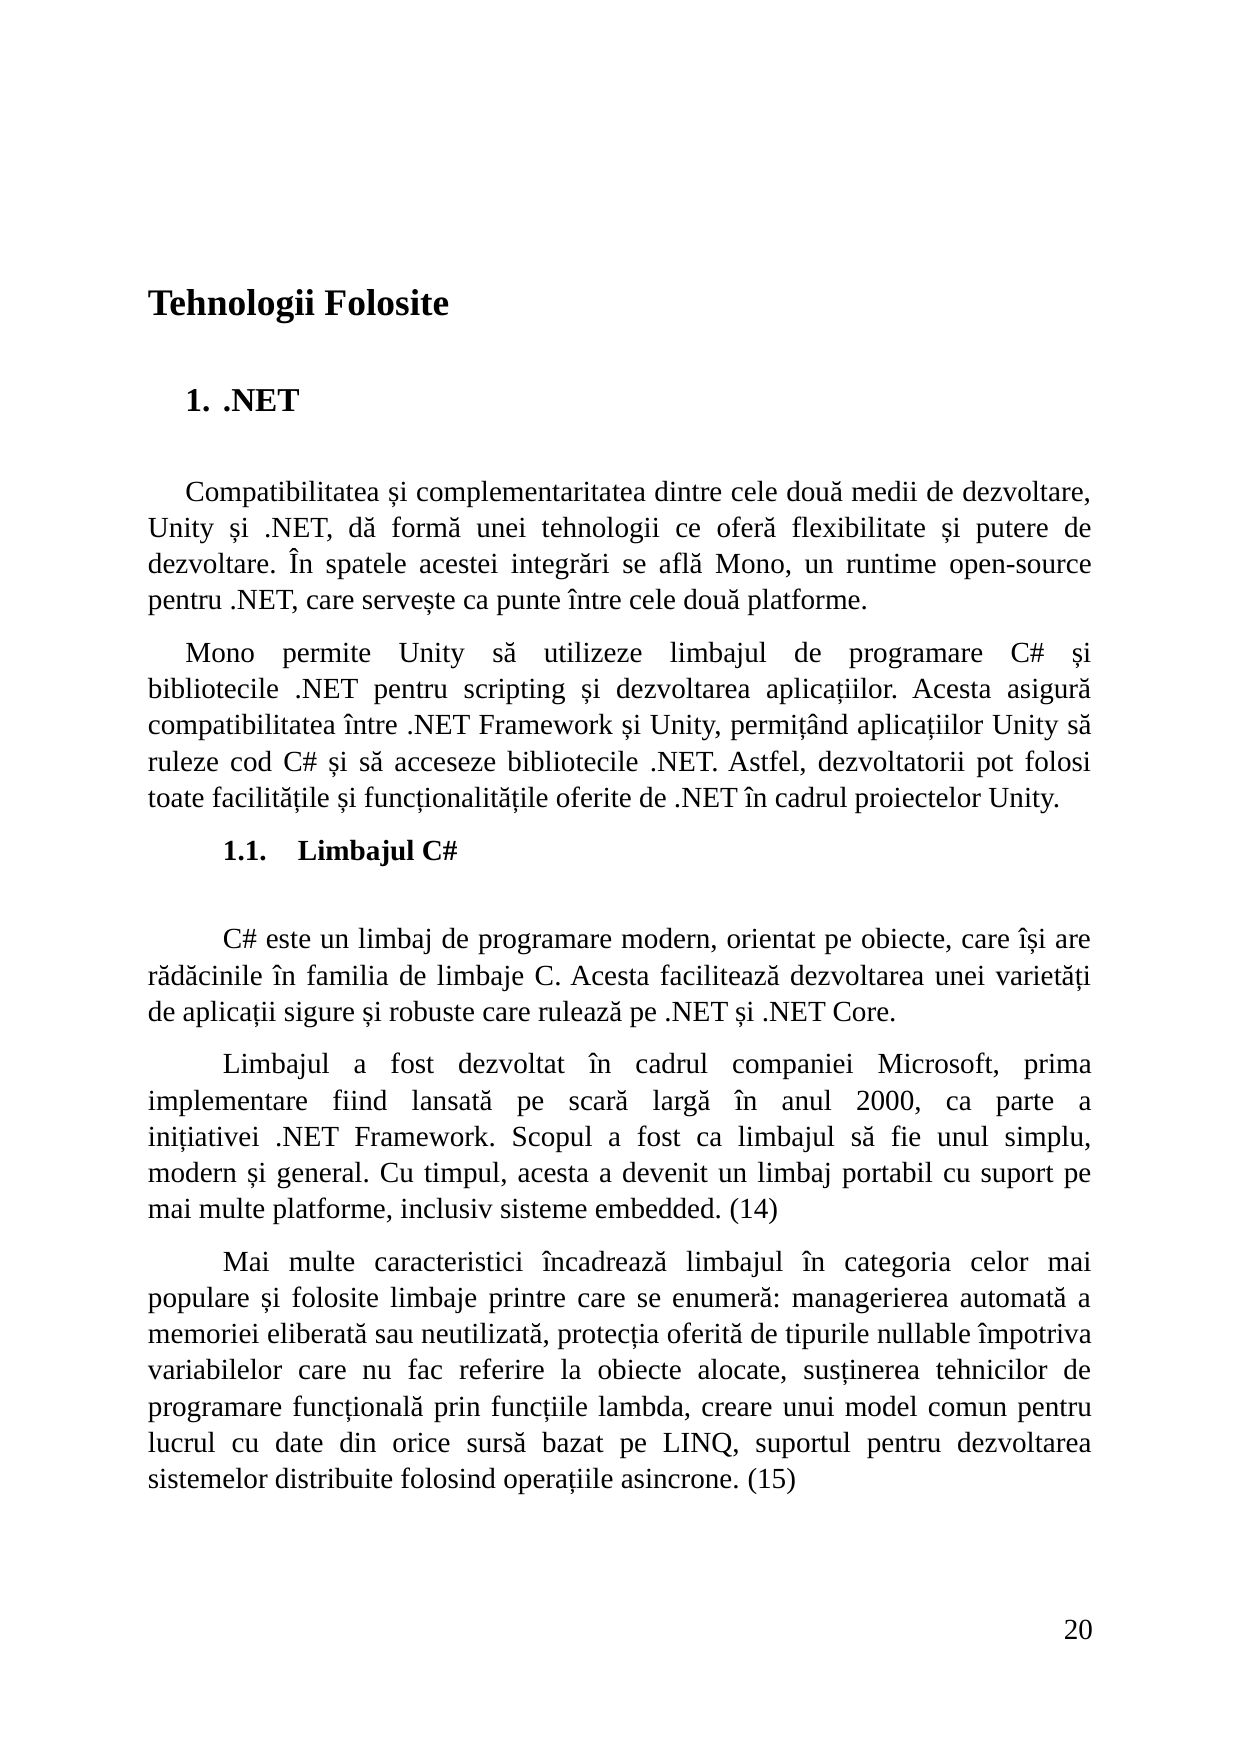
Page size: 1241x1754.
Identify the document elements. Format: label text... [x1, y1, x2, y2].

text Mono permite Unity să utilizeze limbajul de programare C# și bibliotecile .NET pentru scripting și dezvoltarea aplicațiilor. Acesta asigură compatibilitatea între .NET Framework și Unity, permițând aplicațiilor Unity să ruleze cod C# și să acceseze bibliotecile .NET. Astfel, dezvoltatorii pot folosi toate facilitățile și funcționalitățile oferite de .NET în cadrul proiectelor Unity. [148, 635, 1092, 813]
subtitle Tehnologii Folosite [148, 280, 1092, 323]
text C# este un limbaj de programare modern, orientat pe obiecte, care își are rădăcinile în familia de limbaje C. Acesta facilitează dezvoltarea unei varietăți de aplicații sigure și robuste care rulează pe .NET și .NET Core. [148, 922, 1092, 1027]
subtitle Limbajul C# [223, 833, 1092, 866]
subtitle .NET [185, 380, 1092, 418]
text Mai multe caracteristici încadrează limbajul în categoria celor mai populare și folosite limbaje printre care se enumeră: managerierea automată a memoriei eliberată sau neutilizată, protecția oferită de tipurile nullable împotriva variabilelor care nu fac referire la obiecte alocate, susținerea tehnicilor de programare funcțională prin funcțiile lambda, creare unui model comun pentru lucrul cu date din orice sursă bazat pe LINQ, suportul pentru dezvoltarea sistemelor distribuite folosind operațiile asincrone. [148, 1244, 1092, 1494]
text Limbajul a fost dezvoltat în cadrul companiei Microsoft, prima implementare fiind lansată pe scară largă în anul 2000, ca parte a inițiativei .NET Framework. Scopul a fost ca limbajul să fie unul simplu, modern și general. Cu timpul, acesta a devenit un limbaj portabil cu suport pe mai multe platforme, inclusiv sisteme embedded. [148, 1047, 1092, 1225]
text Compatibilitatea și complementaritatea dintre cele două medii de dezvoltare, Unity și .NET, dă formă unei tehnologii ce oferă flexibilitate și putere de dezvoltare. În spatele acestei integrări se află Mono, un runtime open-source pentru .NET, care servește ca punte între cele două platforme. [148, 474, 1092, 616]
